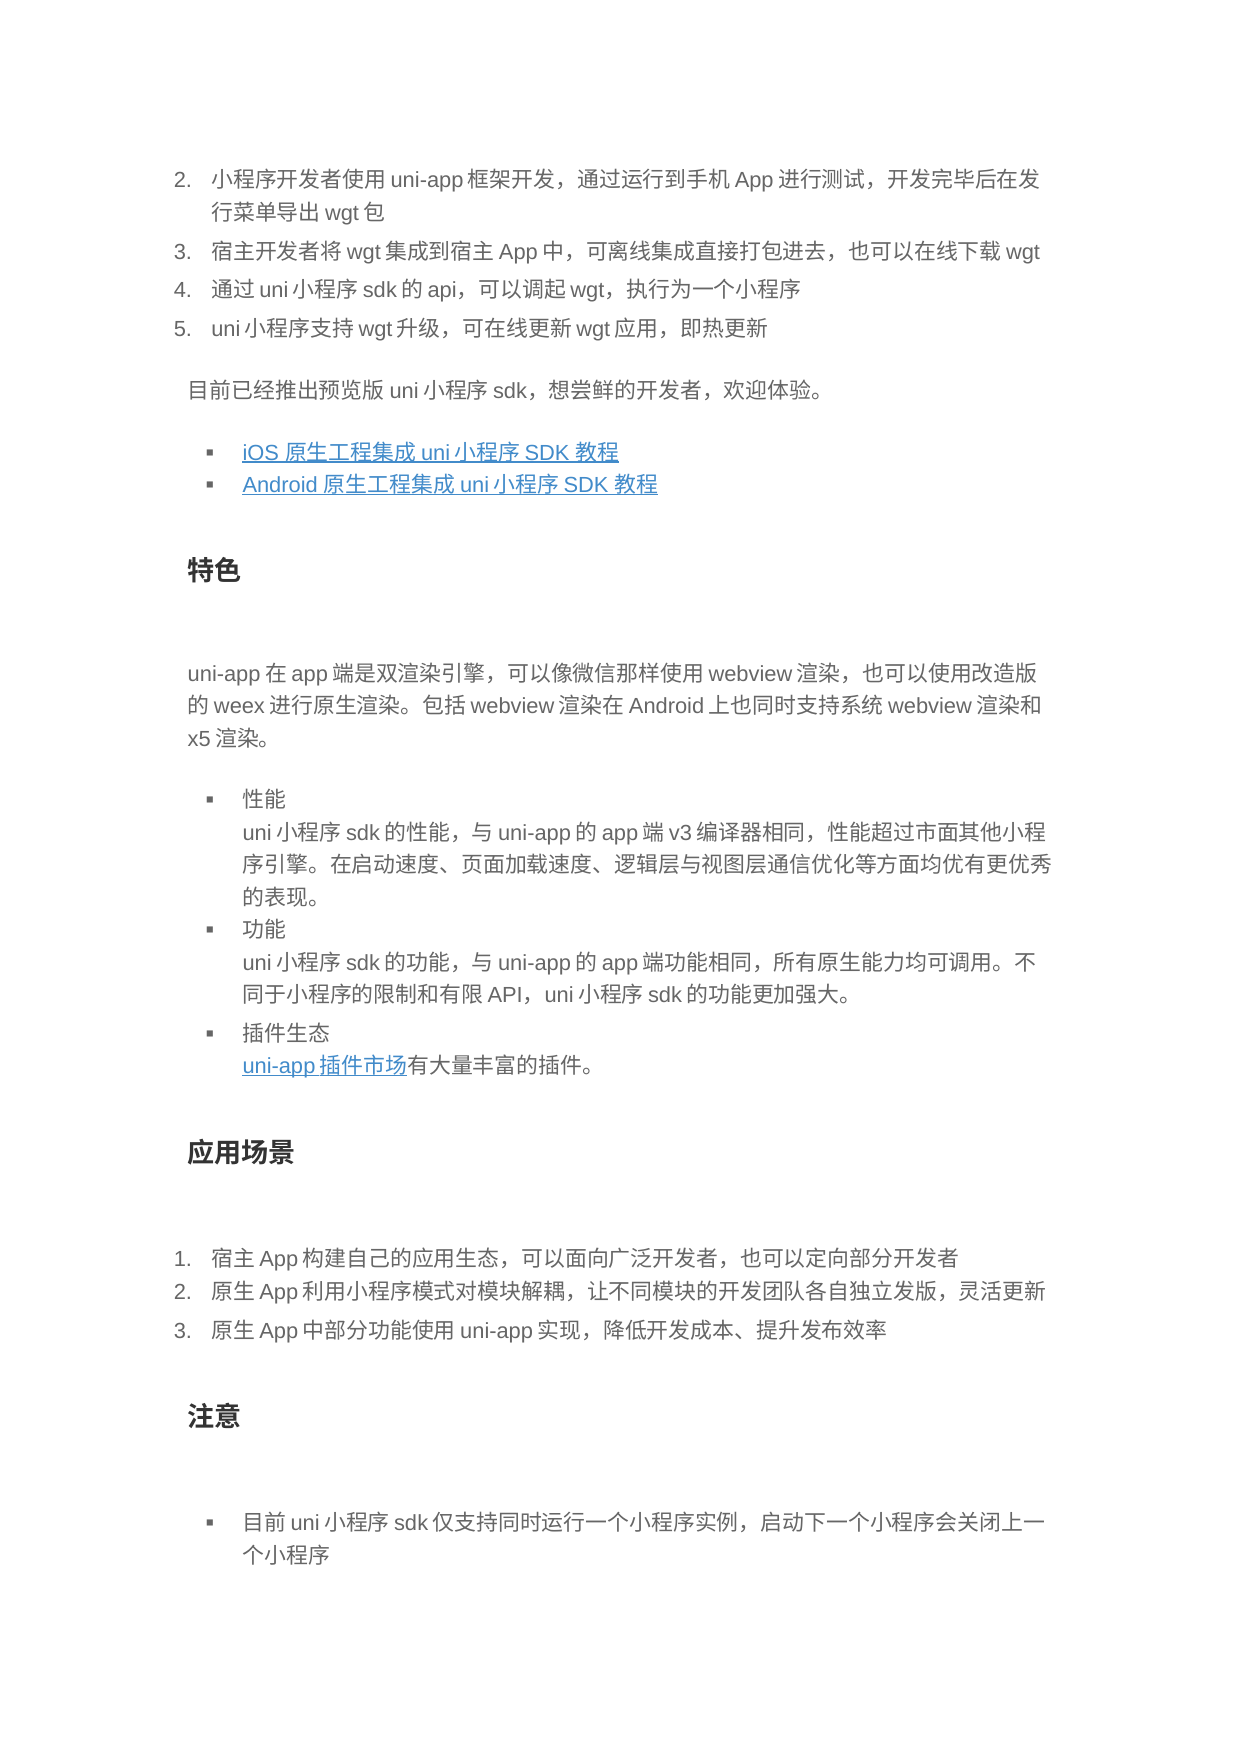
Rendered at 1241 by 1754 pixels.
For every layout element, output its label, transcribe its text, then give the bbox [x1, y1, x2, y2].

list 目前uni小程序sdk仅支持同时运行一个小程序实例，启动下一个小程序会关闭上一个小程序 [205, 1505, 1053, 1570]
list 宿主开发者将wgt集成到宿主App中，可离线集成直接打包进去，也可以在线下载wgt [173, 233, 1053, 266]
list 插件生态 uni-app插件市场有大量丰富的插件。 [205, 1016, 1053, 1081]
list 原生App利用小程序模式对模块解耦，让不同模块的开发团队各自独立发版，灵活更新 [173, 1273, 1053, 1306]
list Android 原生工程集成 uni小程序SDK 教程 [205, 467, 1053, 499]
text 目前已经推出预览版 uni小程序sdk，想尝鲜的开发者，欢迎体验。 [187, 372, 1053, 405]
subtitle 注意 [187, 1382, 1053, 1447]
subtitle 特色 [187, 537, 1053, 602]
list iOS 原生工程集成 uni小程序SDK 教程 [205, 434, 1053, 467]
list 宿主App构建自己的应用生态，可以面向广泛开发者，也可以定向部分开发者 [173, 1241, 1053, 1273]
list 通过uni小程序sdk的api，可以调起wgt，执行为一个小程序 [173, 272, 1053, 304]
list uni小程序支持wgt升级，可在线更新wgt应用，即热更新 [173, 311, 1053, 343]
list 功能 uni小程序sdk的功能，与uni-app的app端功能相同，所有原生能力均可调用。不同于小程序的限制和有限API，uni小程序sdk的功能更加强大。 [205, 912, 1053, 1009]
list 原生App中部分功能使用uni-app实现，降低开发成本、提升发布效率 [173, 1312, 1053, 1345]
text uni-app在app端是双渲染引擎，可以像微信那样使用webview渲染，也可以使用改造版的weex进行原生渲染。包括webview渲染在Android上也同时支持系统webview渲染和x5渲染。 [187, 655, 1053, 753]
list 小程序开发者使用uni-app框架开发，通过运行到手机App进行测试，开发完毕后在发行菜单导出wgt包 [173, 162, 1053, 227]
subtitle 应用场景 [187, 1118, 1053, 1183]
list 性能 uni小程序sdk的性能，与uni-app的app端v3编译器相同，性能超过市面其他小程序引擎。在启动速度、页面加载速度、逻辑层与视图层通信优化等方面均优有更优秀的表现。 [205, 782, 1053, 912]
